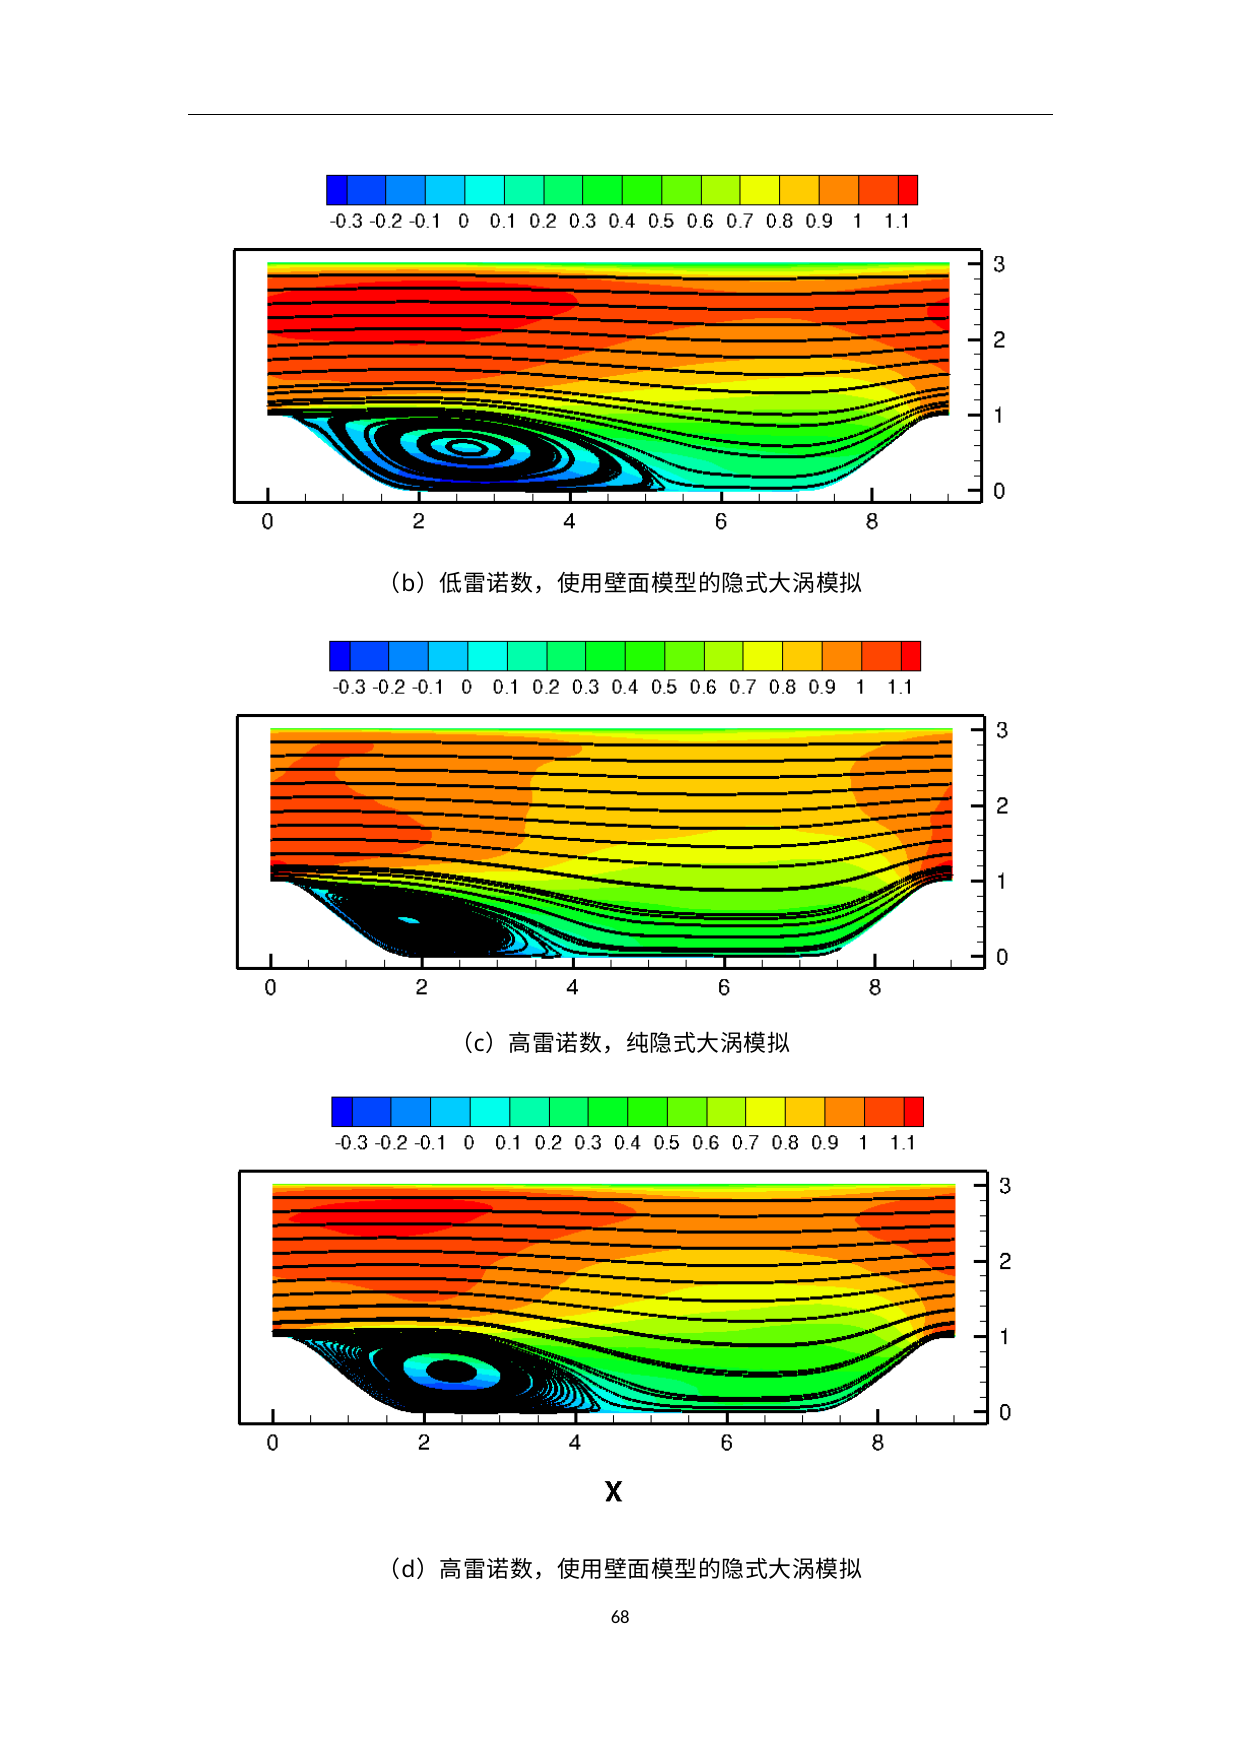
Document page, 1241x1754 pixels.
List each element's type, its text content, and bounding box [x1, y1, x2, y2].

picture [223, 162, 1017, 537]
text （b）低雷诺数，使用壁面模型的隐式大涡模拟 [187, 564, 1053, 598]
picture [224, 1083, 1016, 1511]
text （d）高雷诺数，使用壁面模型的隐式大涡模拟 [187, 1551, 1053, 1584]
picture [223, 622, 1018, 1003]
text （c）高雷诺数，纯隐式大涡模拟 [187, 1025, 1053, 1059]
